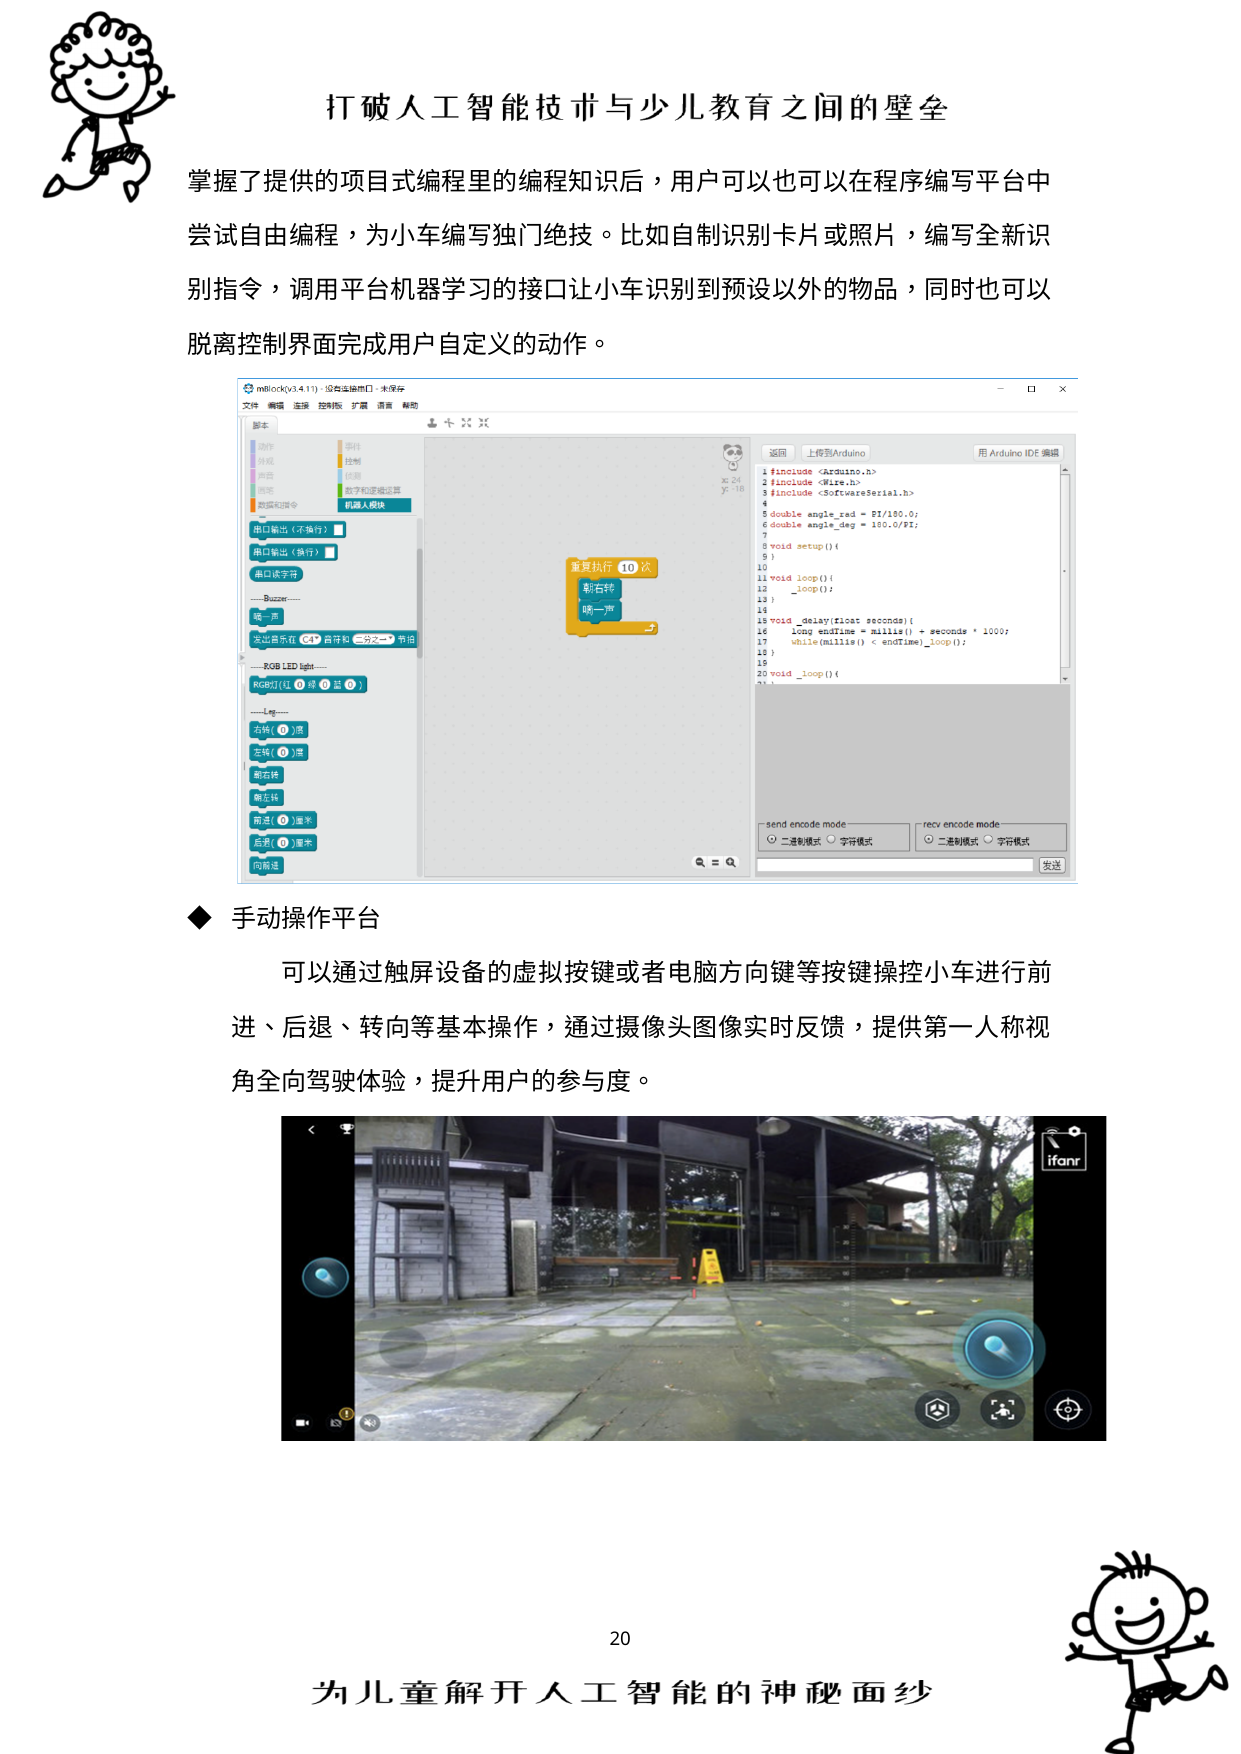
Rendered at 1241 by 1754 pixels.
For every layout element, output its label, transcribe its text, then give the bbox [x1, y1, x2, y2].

picture [1001, 1535, 1241, 1754]
picture [319, 40, 1008, 147]
picture [1, 0, 245, 224]
picture [281, 1116, 1107, 1441]
list 可以通过触屏设备的虚拟按键或者电脑方向键等按键操控小车进行前进、后退、转向等基本操作，通过摄像头图像实时反馈，提供第一人称视角全向驾驶体验，提升用户的参与度。 [231, 953, 1053, 1098]
list 手动操作平台 [187, 898, 1053, 935]
picture [288, 1640, 952, 1754]
picture [237, 378, 1078, 884]
